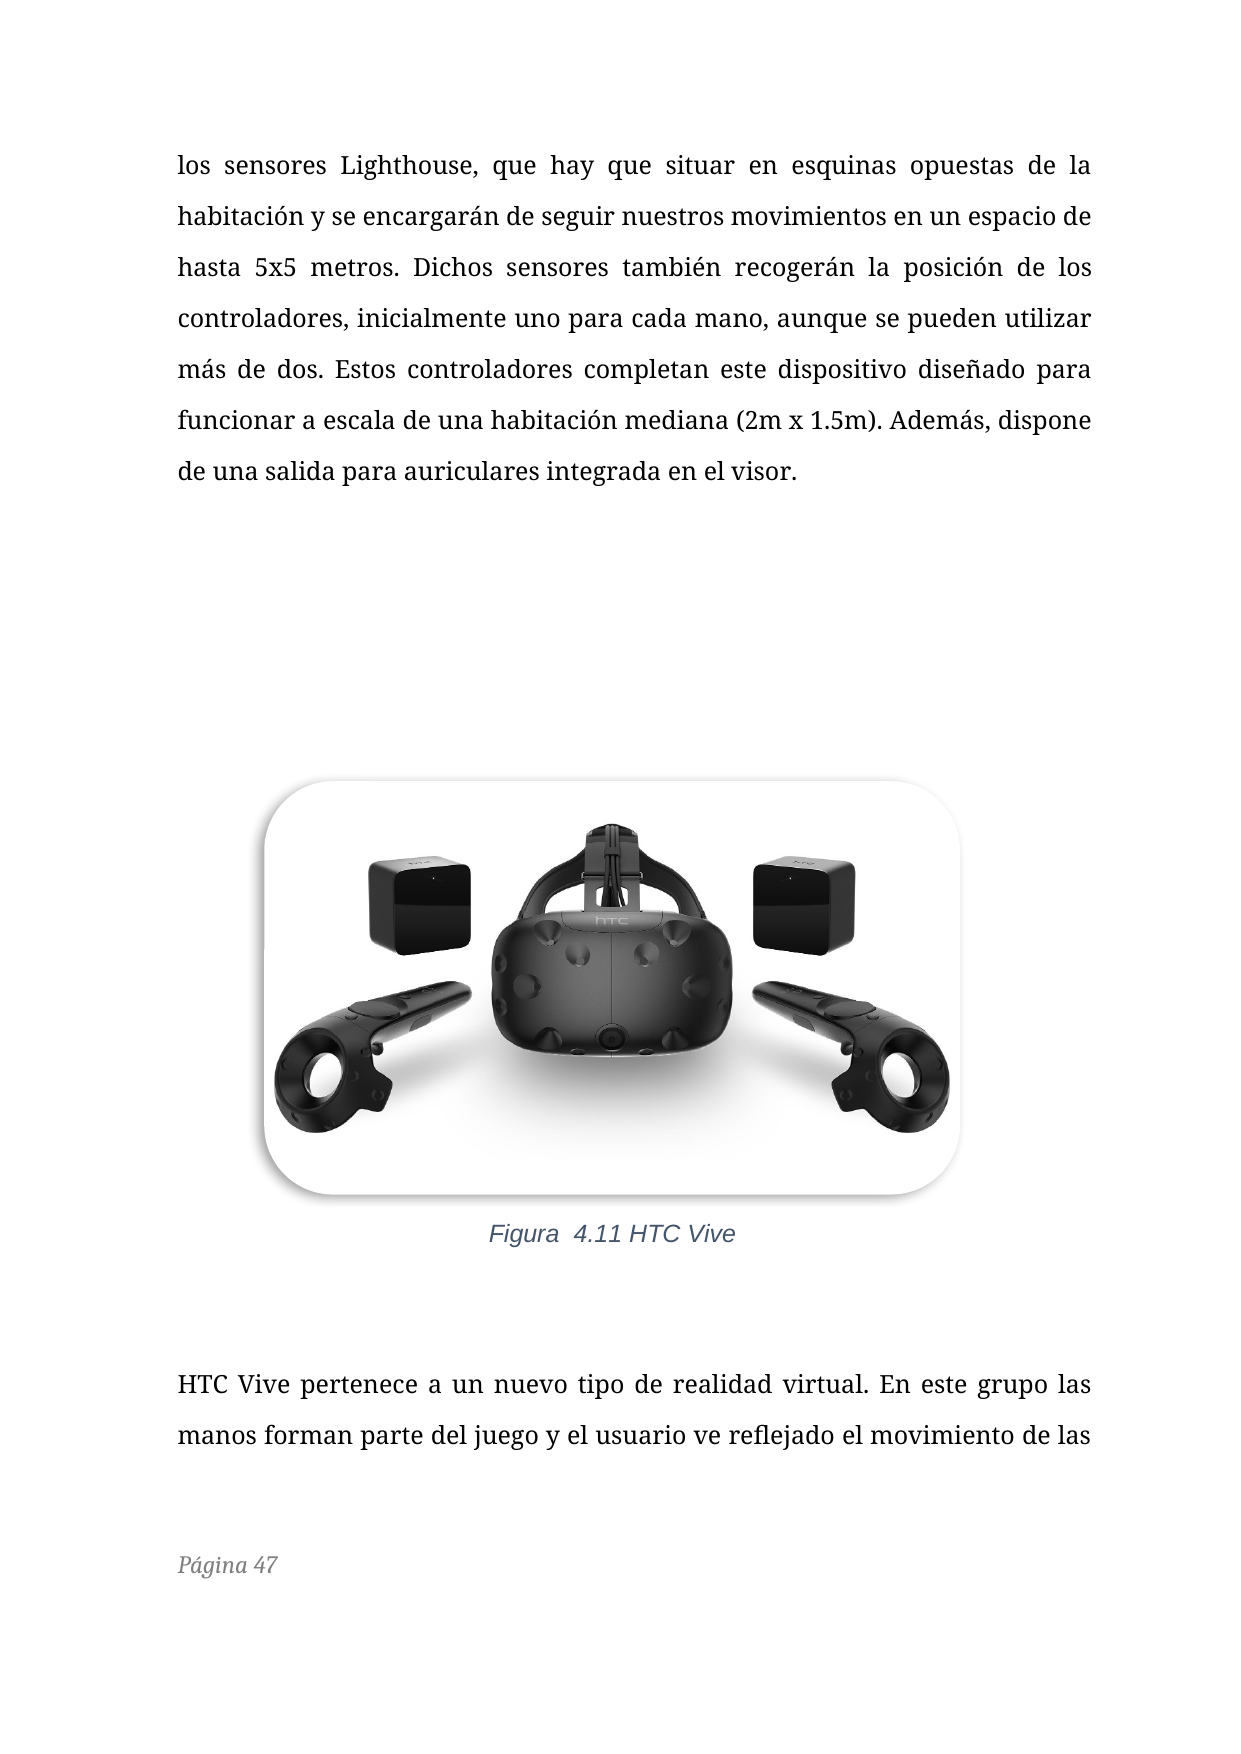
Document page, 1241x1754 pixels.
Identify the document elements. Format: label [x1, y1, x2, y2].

picture [264, 781, 960, 1195]
text [177, 148, 1092, 488]
text [177, 1367, 1092, 1452]
